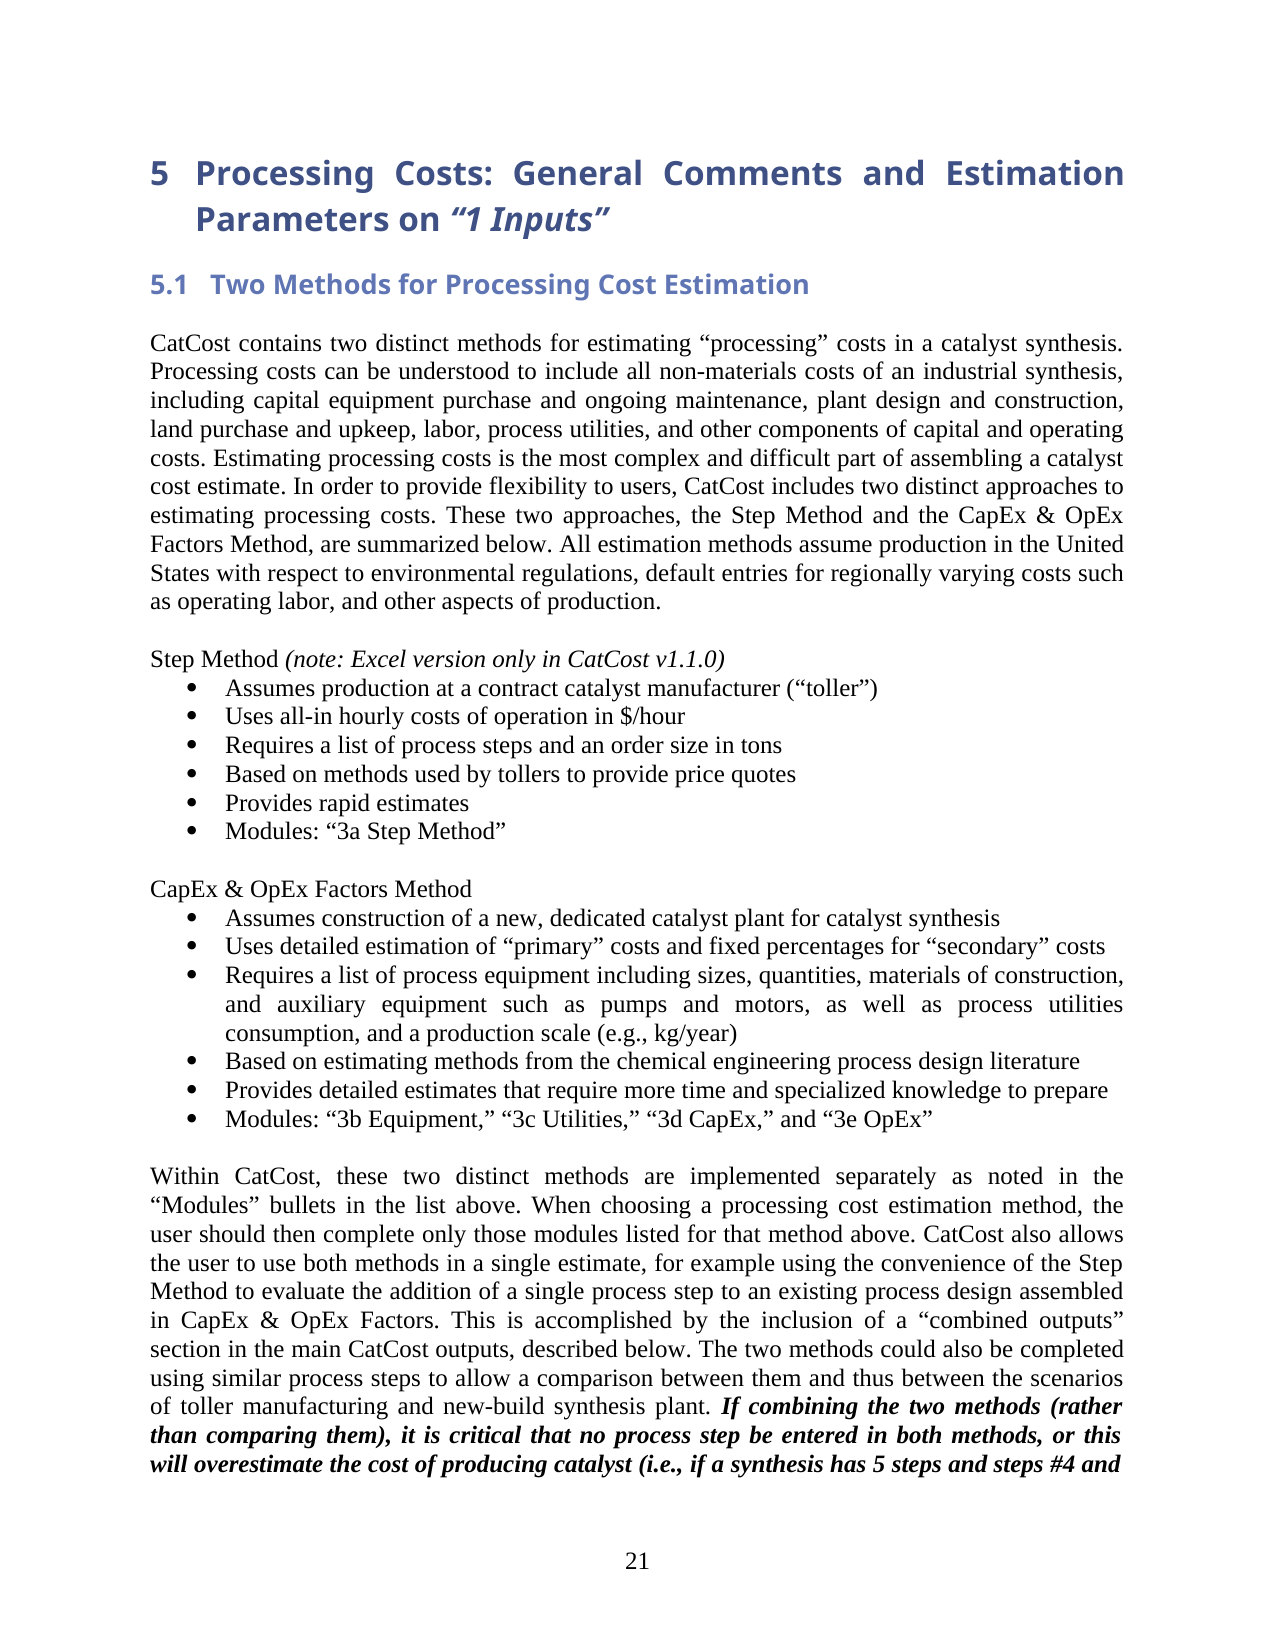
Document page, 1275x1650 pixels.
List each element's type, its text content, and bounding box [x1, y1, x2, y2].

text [150, 1161, 1125, 1478]
list Uses detailed estimation of “primary” costs and fixed percentages for “secondary” costs [187, 931, 1125, 960]
subtitle Two Methods for Processing Cost Estimation [150, 266, 1125, 303]
text CapEx & OpEx Factors Method [150, 874, 1125, 903]
text CatCost contains two distinct methods for estimating “processing” costs in a catalyst synthesis. Processing costs can be understood to include all non-materials costs of an industrial synthesis, including capital equipment purchase and ongoing maintenance, plant design and construction, land purchase and upkeep, labor, process utilities, and other components of capital and operating costs. Estimating processing costs is the most complex and difficult part of assembling a catalyst cost estimate. In order to provide flexibility to users, CatCost includes two distinct approaches to estimating processing costs. These two approaches, the Step Method and the CapEx & OpEx Factors Method, are summarized below. All estimation methods assume production in the United States with respect to environmental regulations, default entries for regionally varying costs such as operating labor, and other aspects of production. [150, 328, 1125, 615]
list Requires a list of process steps and an order size in tons [187, 730, 1125, 759]
text Step Method (note: Excel version only in CatCost v1.1.0) [150, 644, 1125, 673]
list Modules: “3b Equipment,” “3c Utilities,” “3d CapEx,” and “3e OpEx” [187, 1104, 1125, 1133]
list Provides rapid estimates [187, 788, 1125, 816]
list Provides detailed estimates that require more time and specialized knowledge to prepare [187, 1075, 1125, 1104]
list Assumes production at a contract catalyst manufacturer (“toller”) [187, 673, 1125, 701]
subtitle Processing Costs: General Comments and Estimation Parameters on “1 Inputs” [150, 150, 1125, 241]
list Modules: “3a Step Method” [187, 816, 1125, 845]
list Requires a list of process equipment including sizes, quantities, materials of construction, and auxiliary equipment such as pumps and motors, as well as process utilities consumption, and a production scale (e.g., kg/year) [187, 960, 1125, 1046]
list Assumes construction of a new, dedicated catalyst plant for catalyst synthesis [187, 903, 1125, 931]
list Based on estimating methods from the chemical engineering process design literature [187, 1046, 1125, 1075]
list Uses all-in hourly costs of operation in $/hour [187, 701, 1125, 730]
list Based on methods used by tollers to provide price quotes [187, 759, 1125, 788]
